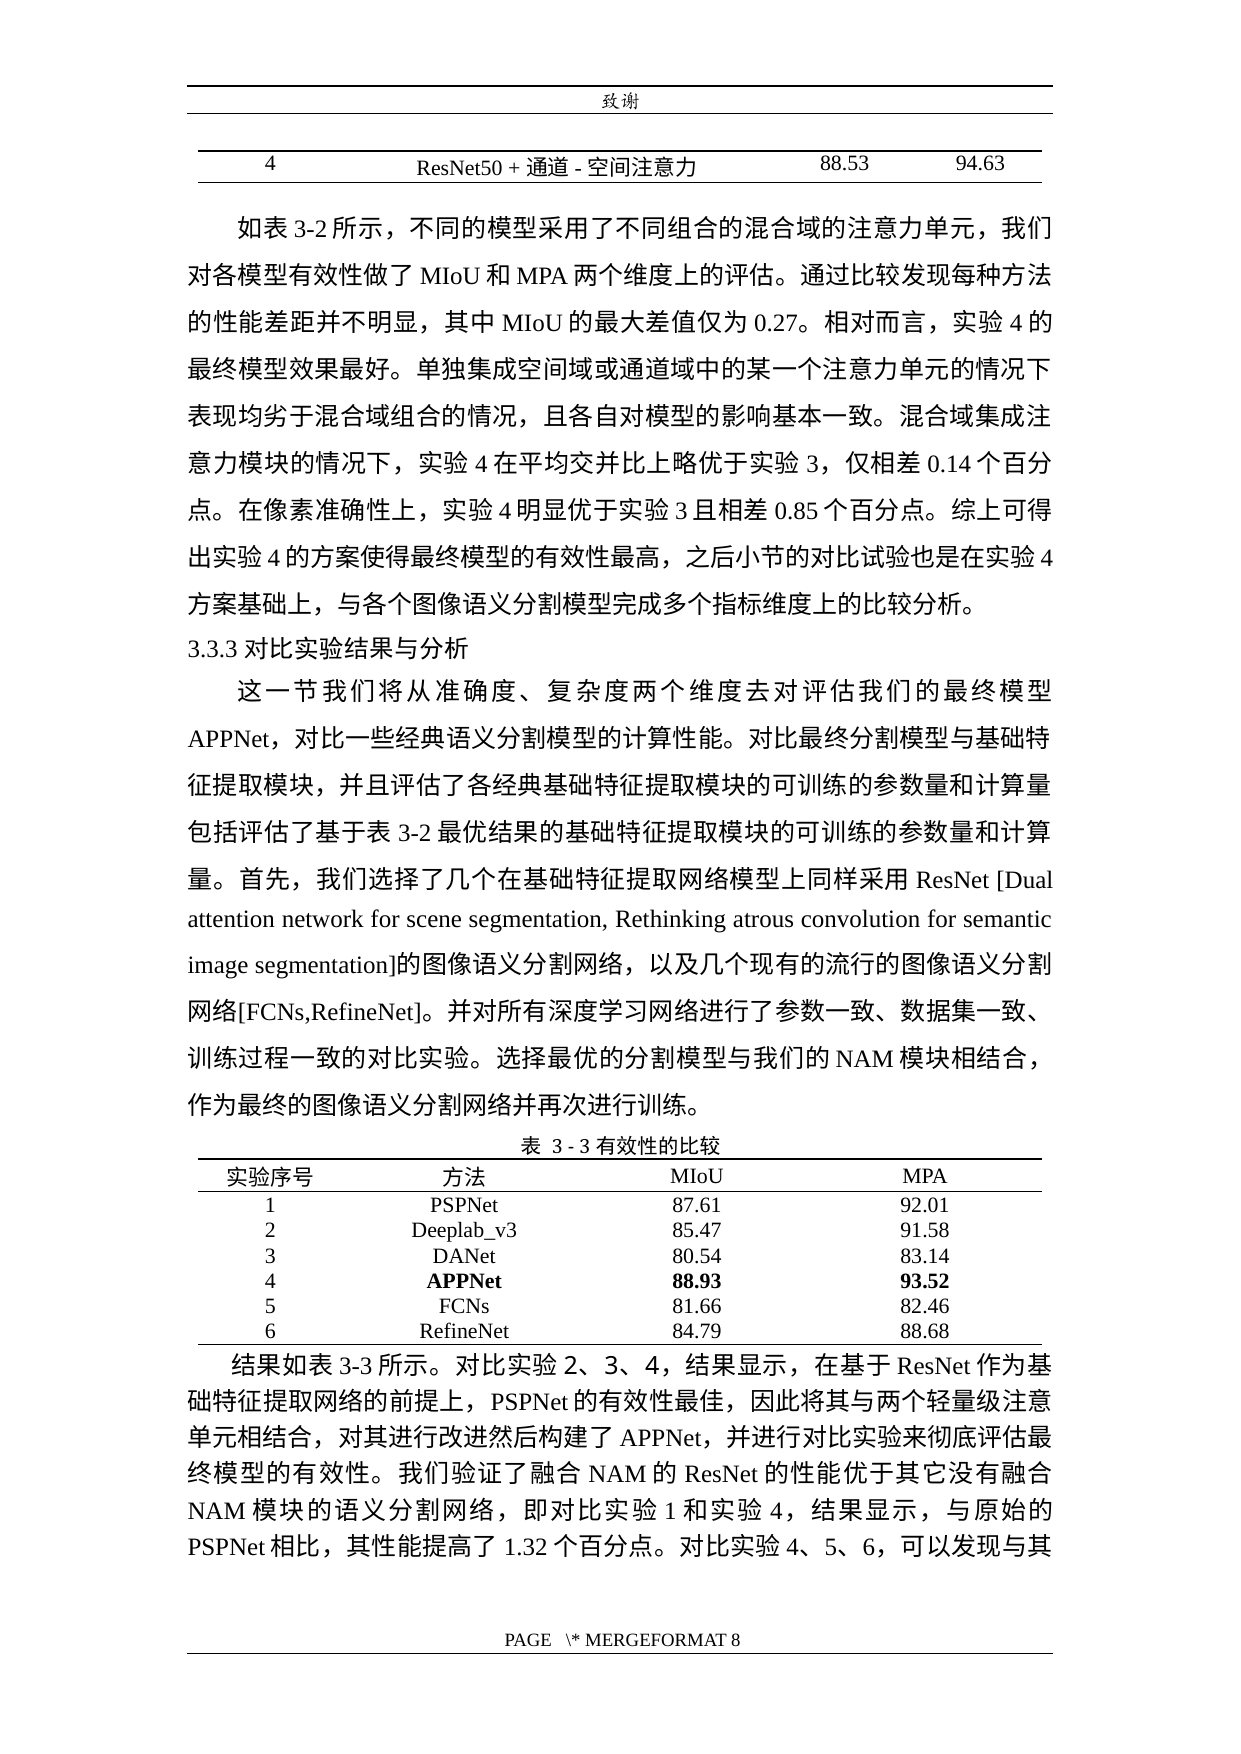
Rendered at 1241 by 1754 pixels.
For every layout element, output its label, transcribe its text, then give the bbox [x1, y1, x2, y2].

table_cell 4 [198, 1268, 342, 1293]
table_cell 83.14 [807, 1243, 1042, 1268]
table_cell FCNs [342, 1293, 586, 1318]
table_header MPA [807, 1160, 1042, 1191]
text 如表3-2所示，不同的模型采用了不同组合的混合域的注意力单元，我们对各模型有效性做了MIoU和MPA两个维度上的评估。通过比较发现每种方法的性能差距并不明显，其中MIoU的最大差值仅为0.27。相对而言，实验4的最终模型效果最好。单独集成空间域或通道域中的某一个注意力单元的情况下，表现均劣于混合域组合的情况，且各自对模型的影响基本一致。混合域集成注意力模块的情况下，实验4在平均交并比上略优于实验3，仅相差0.14个百分点。在像素准确性上，实验4明显优于实验3且相差0.85个百分点。综上可得出实验4的方案使得最终模型的有效性最高，之后小节的对比试验也是在实验4方案基础上，与各个图像语义分割模型完成多个指标维度上的比较分析。 [187, 208, 1053, 621]
table_cell 94.63 [918, 152, 1042, 182]
table_cell Deeplab_v3 [342, 1218, 586, 1243]
table_cell ResNet50 + 通道 - 空间注意力 [342, 152, 771, 182]
table_cell 92.01 [807, 1192, 1042, 1217]
table_cell DANet [342, 1243, 586, 1268]
table_header 实验序号 [198, 1160, 342, 1191]
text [187, 1345, 1053, 1563]
table_cell 84.79 [586, 1318, 807, 1343]
table_cell PSPNet [342, 1192, 586, 1217]
table_cell 87.61 [586, 1192, 807, 1217]
table_cell 81.66 [586, 1293, 807, 1318]
table_cell 5 [198, 1293, 342, 1318]
table_cell 6 [198, 1318, 342, 1343]
text 表 3 - 3 有效性的比较 [187, 1132, 1053, 1158]
subtitle 3.3.3 对比实验结果与分析 [187, 632, 1053, 662]
text 这一节我们将从准确度、复杂度两个维度去对评估我们的最终模型APPNet，对比一些经典语义分割模型的计算性能。对比最终分割模型与基础特征提取模块，并且评估了各经典基础特征提取模块的可训练的参数量和计算量，包括评估了基于表3-2最优结果的基础特征提取模块的可训练的参数量和计算量。首先，我们选择了几个在基础特征提取网络模型上同样采用ResNet [Dual attention network for scene segmentation, Rethinking atrous convolution for semantic image segmentation]的图像语义分割网络，以及几个现有的流行的图像语义分割网络[FCNs,RefineNet]。并对所有深度学习网络进行了参数一致、数据集一致、训练过程一致的对比实验。选择最优的分割模型与我们的NAM模块相结合，作为最终的图像语义分割网络并再次进行训练。 [187, 671, 1053, 1122]
table_cell 3 [198, 1243, 342, 1268]
table_cell APPNet [342, 1268, 586, 1293]
table_cell 88.68 [807, 1318, 1042, 1343]
table_cell 82.46 [807, 1293, 1042, 1318]
table_header MIoU [586, 1160, 807, 1191]
table_cell 2 [198, 1218, 342, 1243]
table_header 方法 [342, 1160, 586, 1191]
table_cell 93.52 [807, 1268, 1042, 1293]
table_cell RefineNet [342, 1318, 586, 1343]
table_cell 4 [198, 152, 342, 182]
table_cell 91.58 [807, 1218, 1042, 1243]
table_cell 88.93 [586, 1268, 807, 1293]
table_cell 88.53 [771, 152, 918, 182]
table_cell 1 [198, 1192, 342, 1217]
table_cell 80.54 [586, 1243, 807, 1268]
table_cell 85.47 [586, 1218, 807, 1243]
